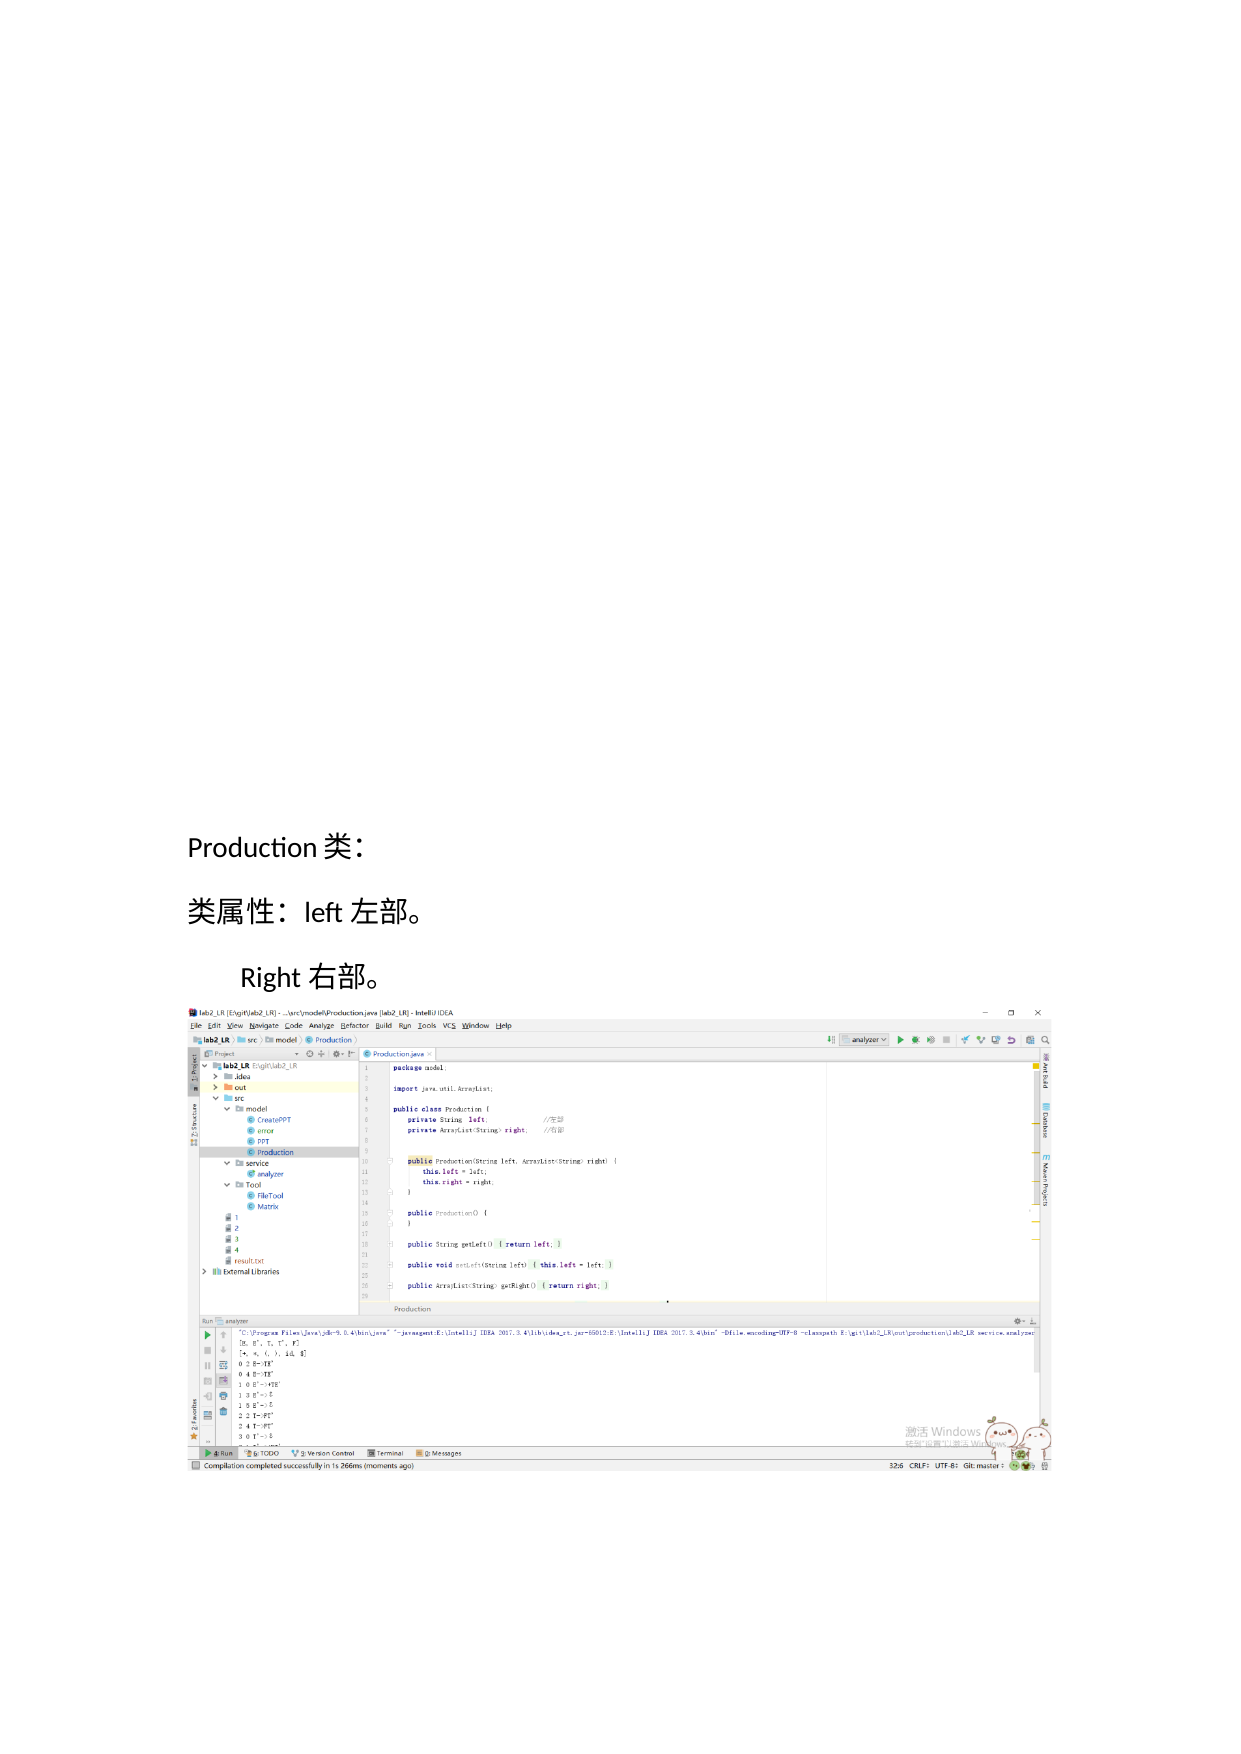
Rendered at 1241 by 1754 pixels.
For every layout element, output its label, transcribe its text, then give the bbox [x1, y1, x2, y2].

text Right 右部。 [187, 942, 1053, 1007]
text Production类： [187, 812, 1053, 877]
text 类属性：left 左部。 [187, 877, 1053, 942]
picture [187, 1007, 1052, 1471]
